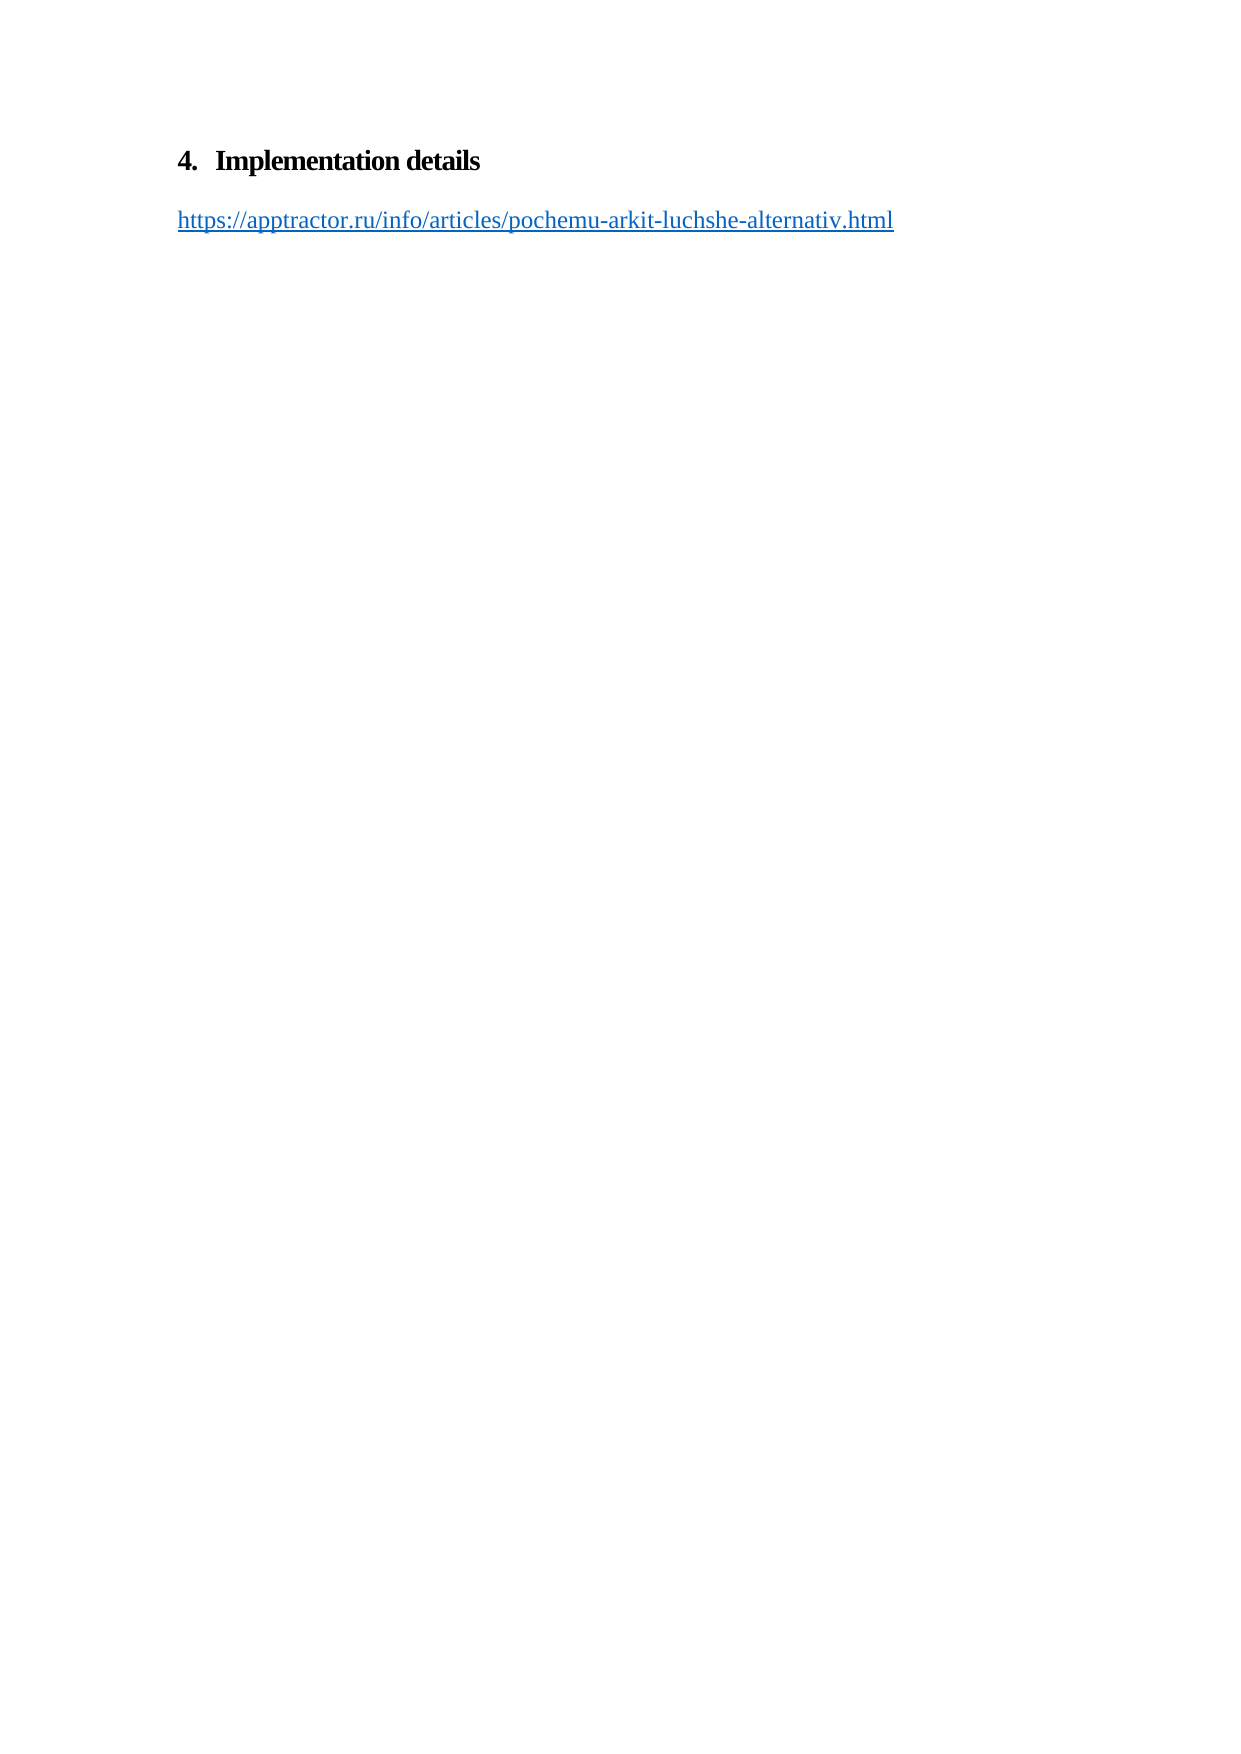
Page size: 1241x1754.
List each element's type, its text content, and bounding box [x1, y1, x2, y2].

text https://apptractor.ru/info/articles/pochemu-arkit-luchshe-alternativ.html [177, 205, 1152, 234]
title Implementation details [177, 143, 1152, 177]
